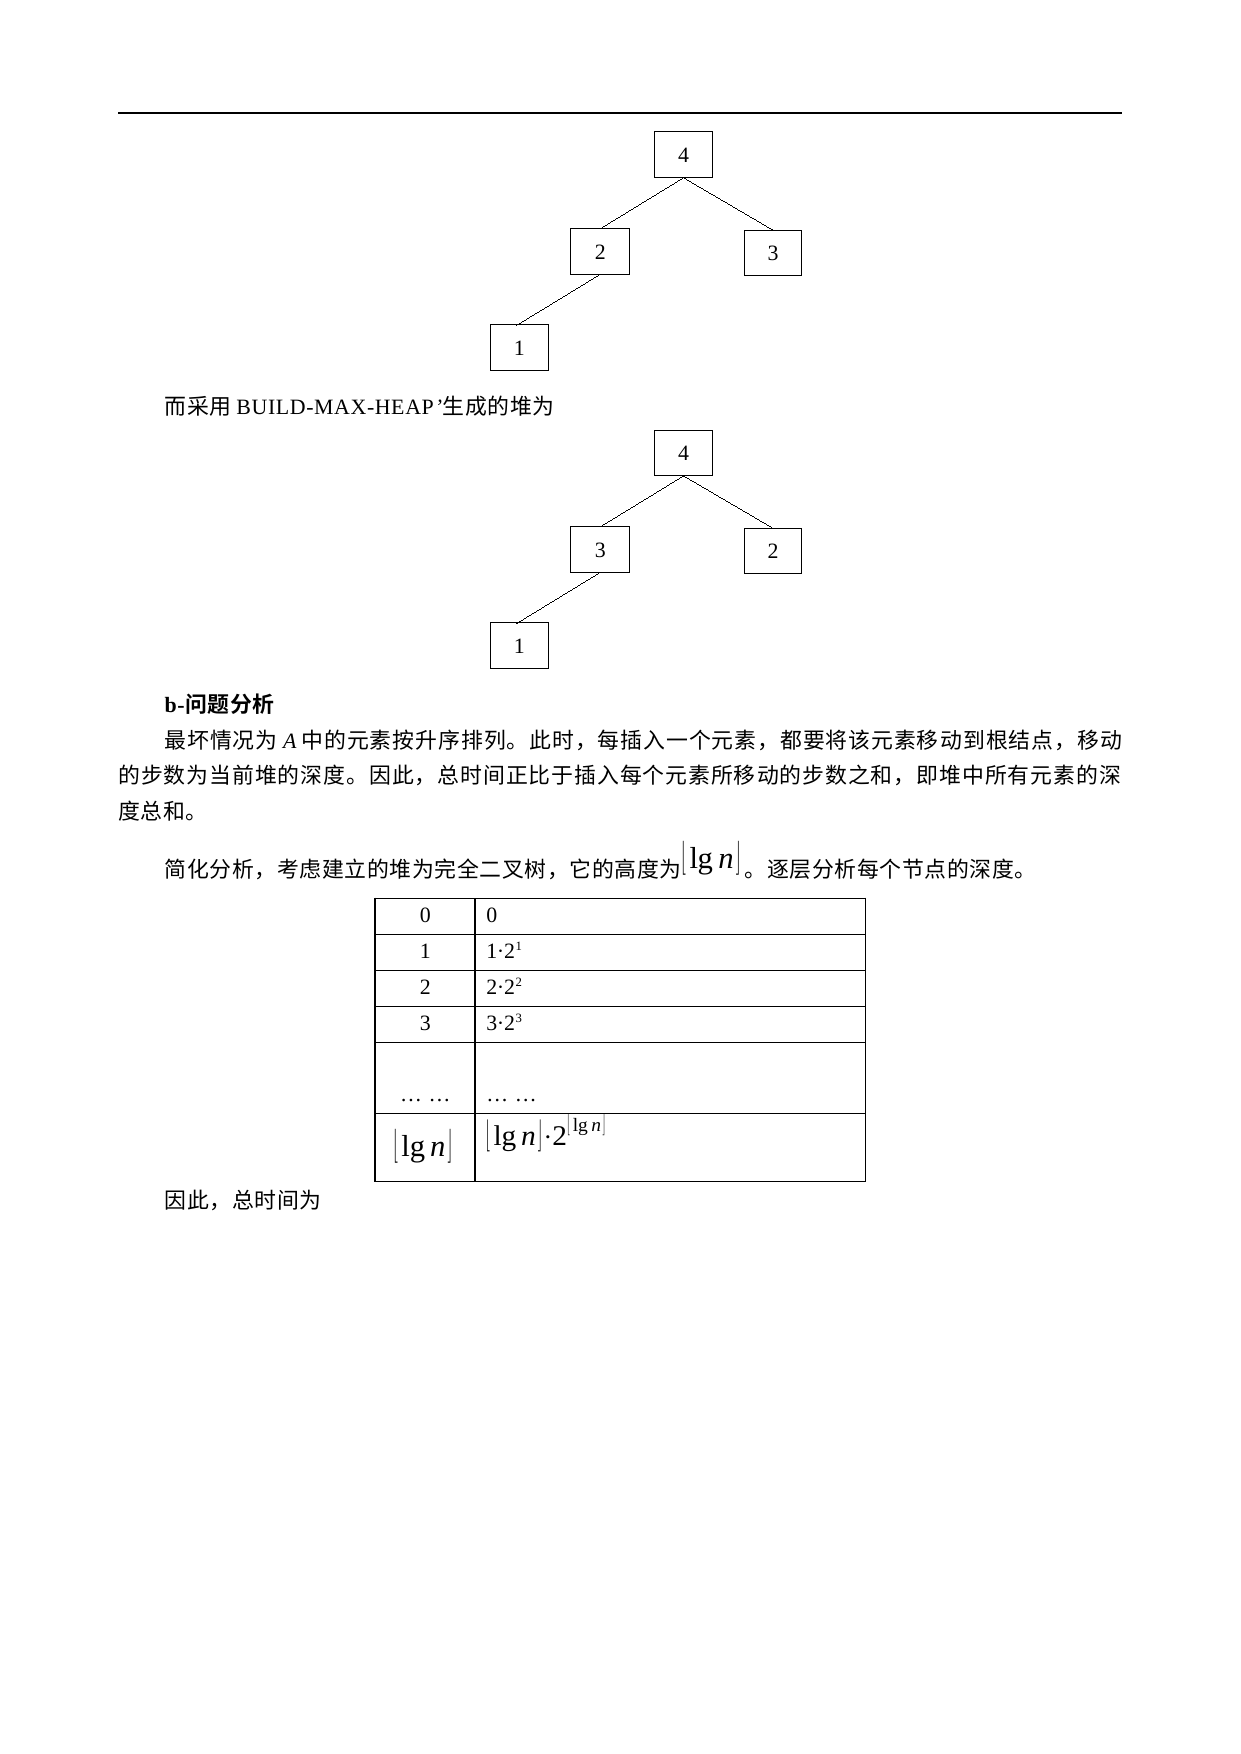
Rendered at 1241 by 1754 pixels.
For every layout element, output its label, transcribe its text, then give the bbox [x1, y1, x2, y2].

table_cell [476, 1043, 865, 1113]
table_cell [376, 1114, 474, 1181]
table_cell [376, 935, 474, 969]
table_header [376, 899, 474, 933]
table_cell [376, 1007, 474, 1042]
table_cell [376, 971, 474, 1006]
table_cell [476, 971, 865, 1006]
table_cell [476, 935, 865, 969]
text b-问题分析 [118, 687, 1122, 719]
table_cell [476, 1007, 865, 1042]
text 因此，总时间为 [118, 1182, 1122, 1215]
text 简化分析，考虑建立的堆为完全二叉树，它的高度为。逐层分析每个节点的深度。 [118, 829, 1122, 894]
text 最坏情况为A中的元素按升序排列。此时，每插入一个元素，都要将该元素移动到根结点，移动的步数为当前堆的深度。因此，总时间正比于插入每个元素所移动的步数之和，即堆中所有元素的深度总和。 [118, 722, 1122, 826]
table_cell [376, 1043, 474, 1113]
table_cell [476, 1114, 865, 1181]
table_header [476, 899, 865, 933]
text 而采用BUILD-MAX-HEAP’生成的堆为 [118, 388, 1122, 421]
